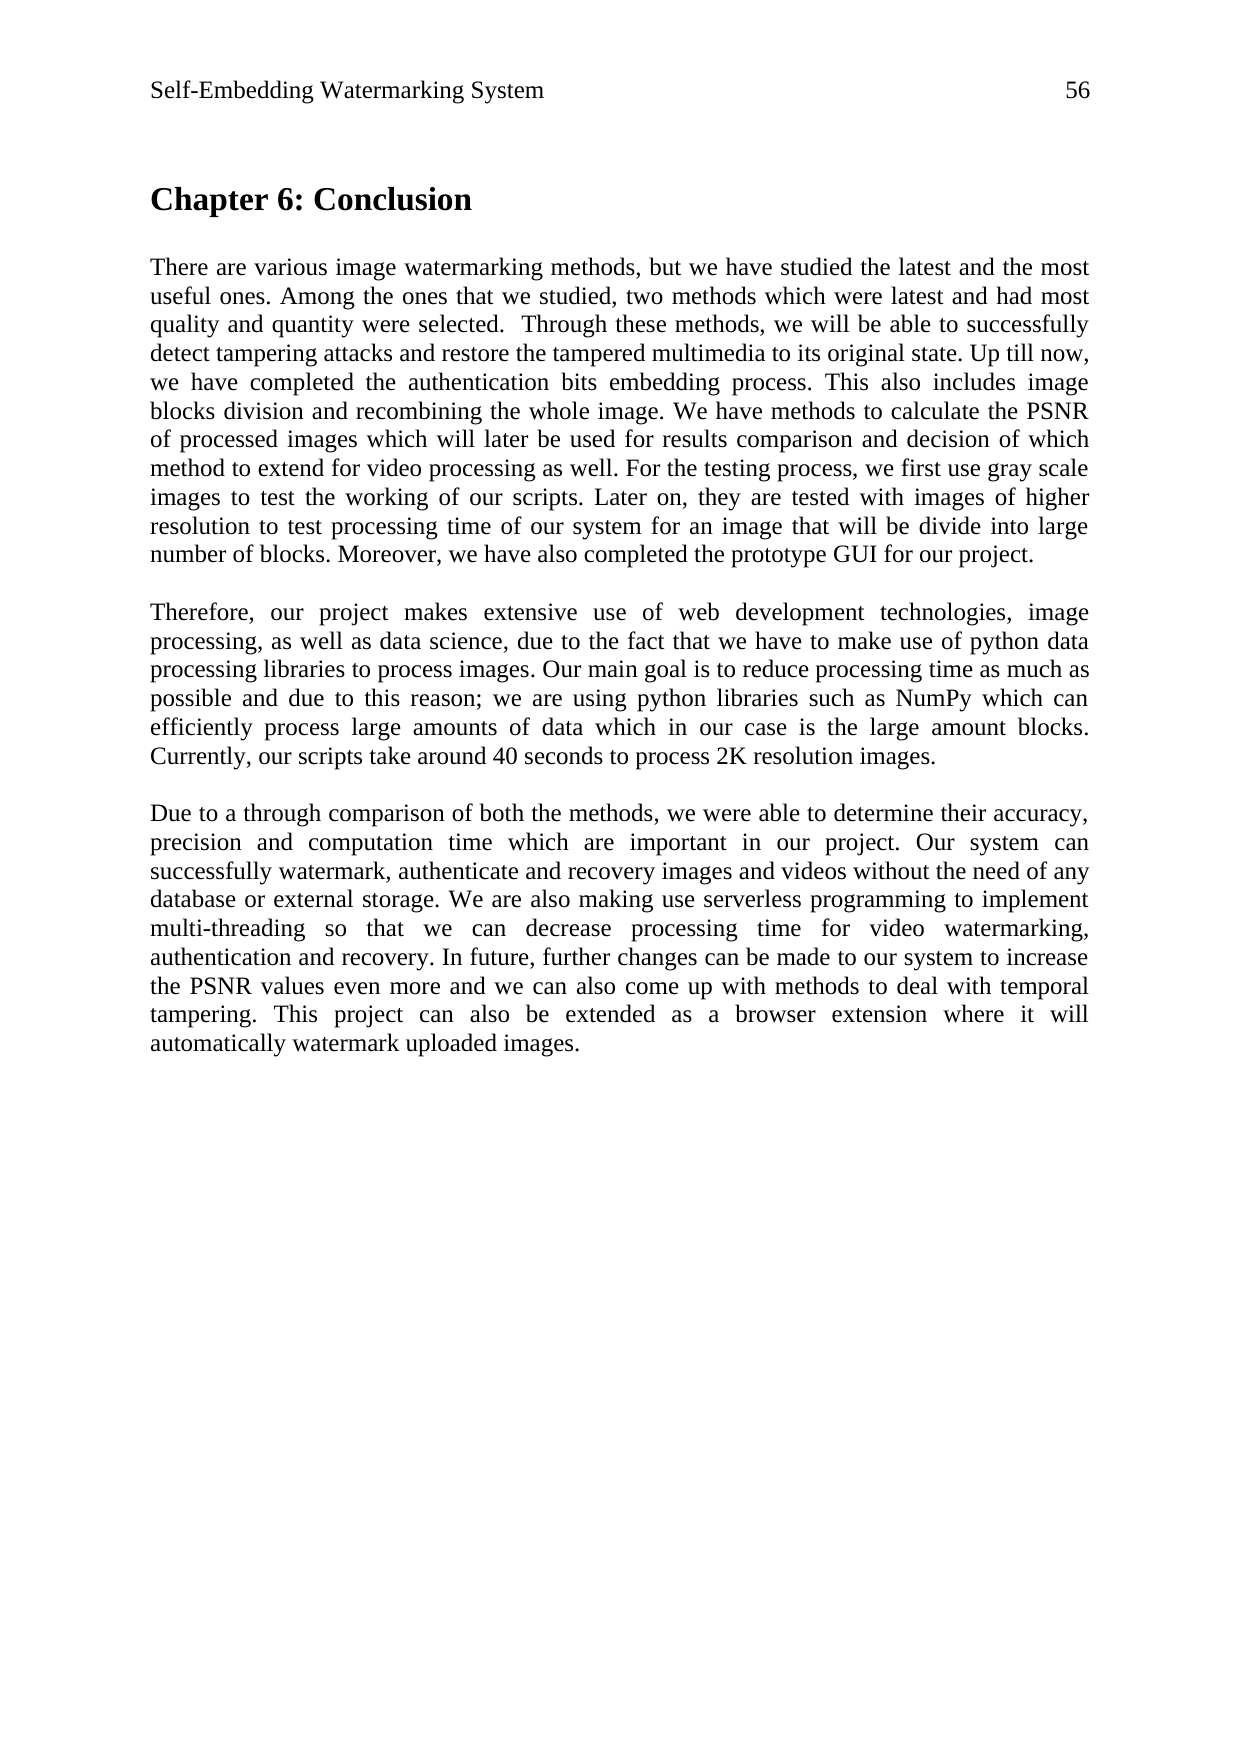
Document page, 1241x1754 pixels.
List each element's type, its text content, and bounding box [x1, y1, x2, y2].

text Due to a through comparison of both the methods, we were able to determine their accuracy, precision and computation time which are important in our project. Our system can successfully watermark, authenticate and recovery images and videos without the need of any database or external storage. We are also making use serverless programming to implement multi-threading so that we can decrease processing time for video watermarking, authentication and recovery. In future, further changes can be made to our system to increase the PSNR values even more and we can also come up with methods to deal with temporal tampering. This project can also be extended as a browser extension where it will automatically watermark uploaded images. [150, 798, 1090, 1057]
text There are various image watermarking methods, but we have studied the latest and the most useful ones. Among the ones that we studied, two methods which were latest and had most quality and quantity were selected. Through these methods, we will be able to successfully detect tampering attacks and restore the tampered multimedia to its original state. Up till now, we have completed the authentication bits embedding process. This also includes image blocks division and recombining the whole image. We have methods to calculate the PSNR of processed images which will later be used for results comparison and decision of which method to extend for video processing as well. For the testing process, we first use gray scale images to test the working of our scripts. Later on, they are tested with images of higher resolution to test processing time of our system for an image that will be divide into large number of blocks. Moreover, we have also completed the prototype GUI for our project. [150, 252, 1090, 568]
subtitle Conclusion [150, 179, 1090, 217]
text Therefore, our project makes extensive use of web development technologies, image processing, as well as data science, due to the fact that we have to make use of python data processing libraries to process images. Our main goal is to reduce processing time as much as possible and due to this reason; we are using python libraries such as NumPy which can efficiently process large amounts of data which in our case is the large amount blocks. Currently, our scripts take around 40 seconds to process 2K resolution images. [150, 597, 1090, 769]
